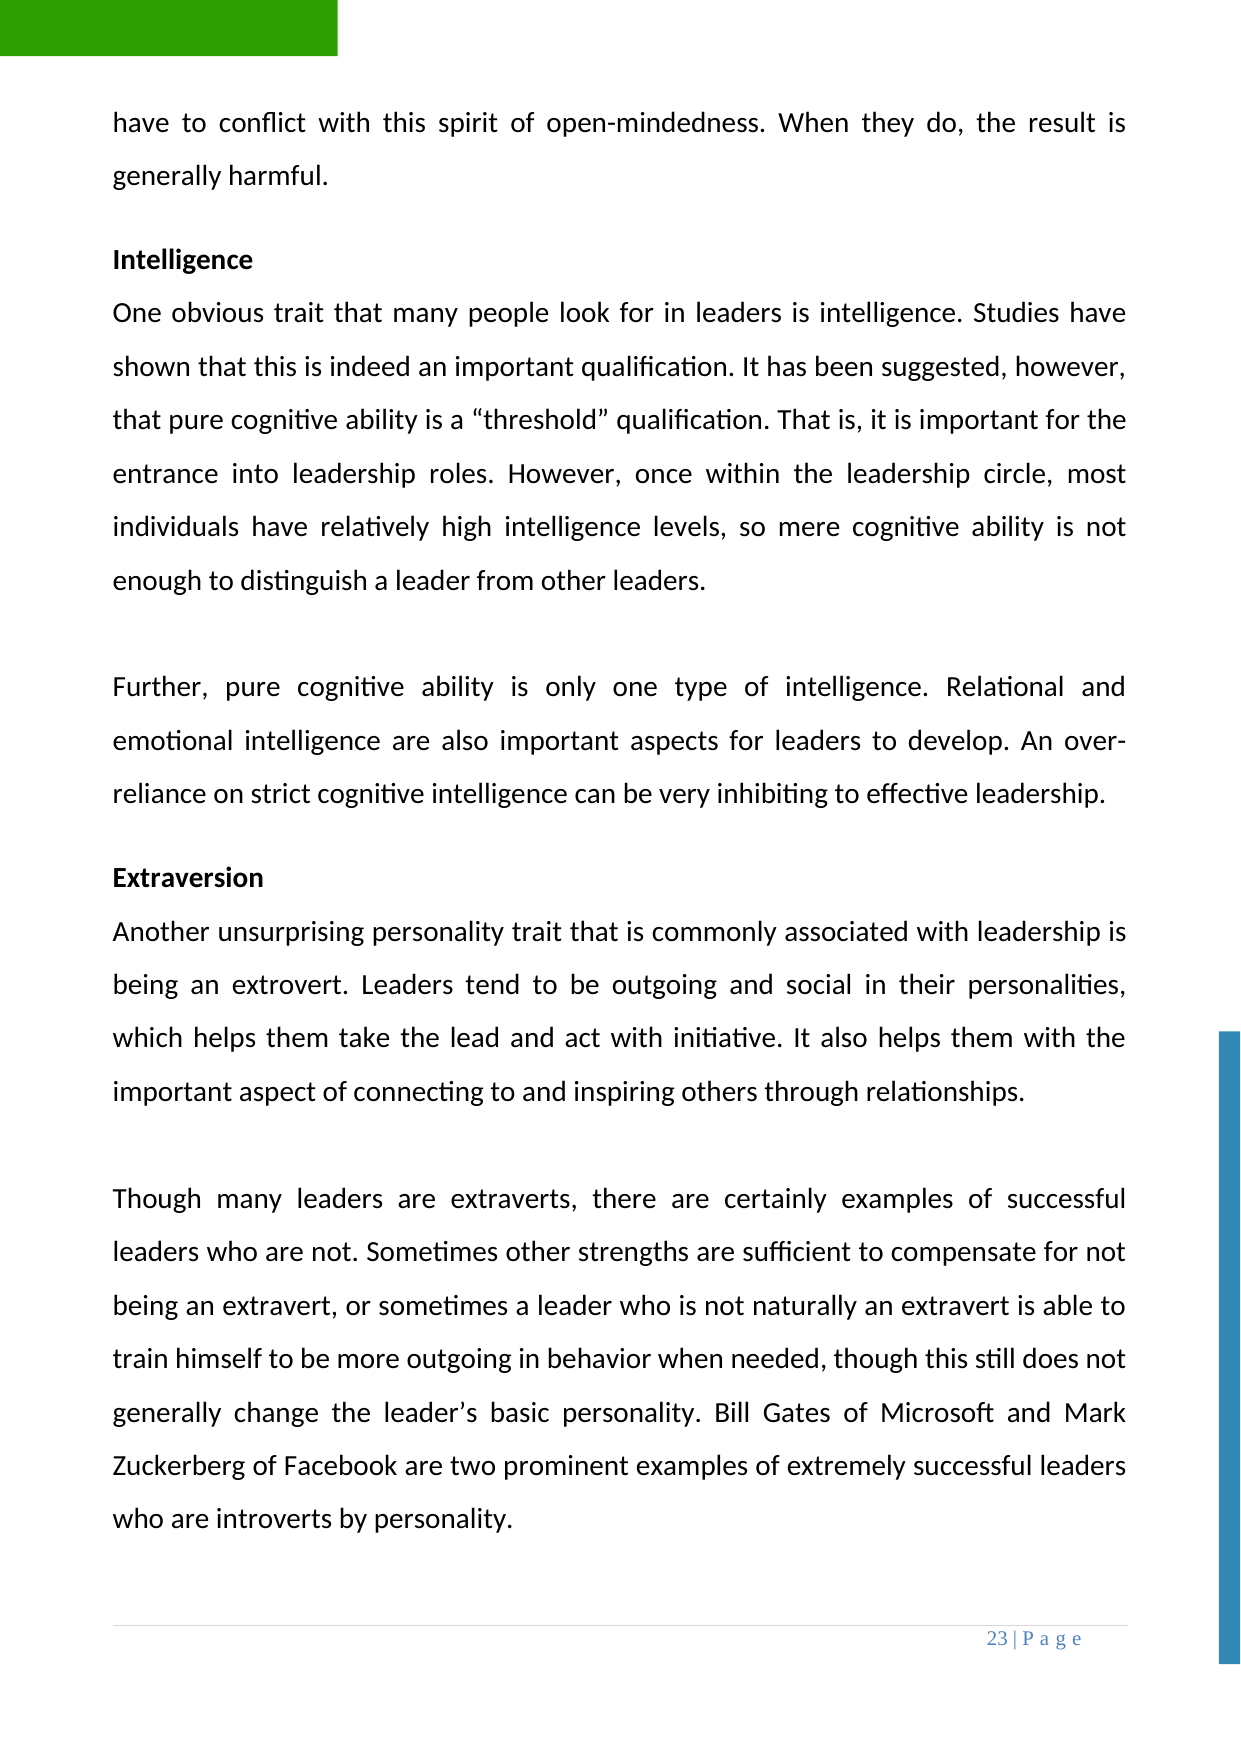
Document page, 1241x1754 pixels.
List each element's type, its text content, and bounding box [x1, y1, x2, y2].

text Though many leaders are extraverts, there are certainly examples of successful leaders who are not. Sometimes other strengths are sufficient to compensate for not being an extravert, or sometimes a leader who is not naturally an extravert is able to train himself to be more outgoing in behavior when needed, though this still does not generally change the leader’s basic personality. Bill Gates of Microsoft and Mark Zuckerberg of Facebook are two prominent examples of extremely successful leaders who are introverts by personality. [112, 1180, 1128, 1536]
text Another unsurprising personality trait that is commonly associated with leadership is being an extrovert. Leaders tend to be outgoing and social in their personalities, which helps them take the lead and act with initiative. It also helps them with the important aspect of connecting to and inspiring others through relationships. [112, 913, 1128, 1109]
text One obvious trait that many people look for in leaders is intelligence. Studies have shown that this is indeed an important qualification. It has been suggested, however, that pure cognitive ability is a “threshold” qualification. That is, it is important for the entrance into leadership roles. However, once within the leadership circle, most individuals have relatively high intelligence levels, so mere cognitive ability is not enough to distinguish a leader from other leaders. [112, 294, 1128, 597]
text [112, 104, 1128, 193]
text Intelligence [112, 241, 1128, 277]
text Extraversion [112, 859, 1128, 895]
text Further, pure cognitive ability is only one type of intelligence. Relational and emotional intelligence are also important aspects for leaders to develop. An over-reliance on strict cognitive intelligence can be very inhibiting to effective leadership. [112, 668, 1128, 811]
